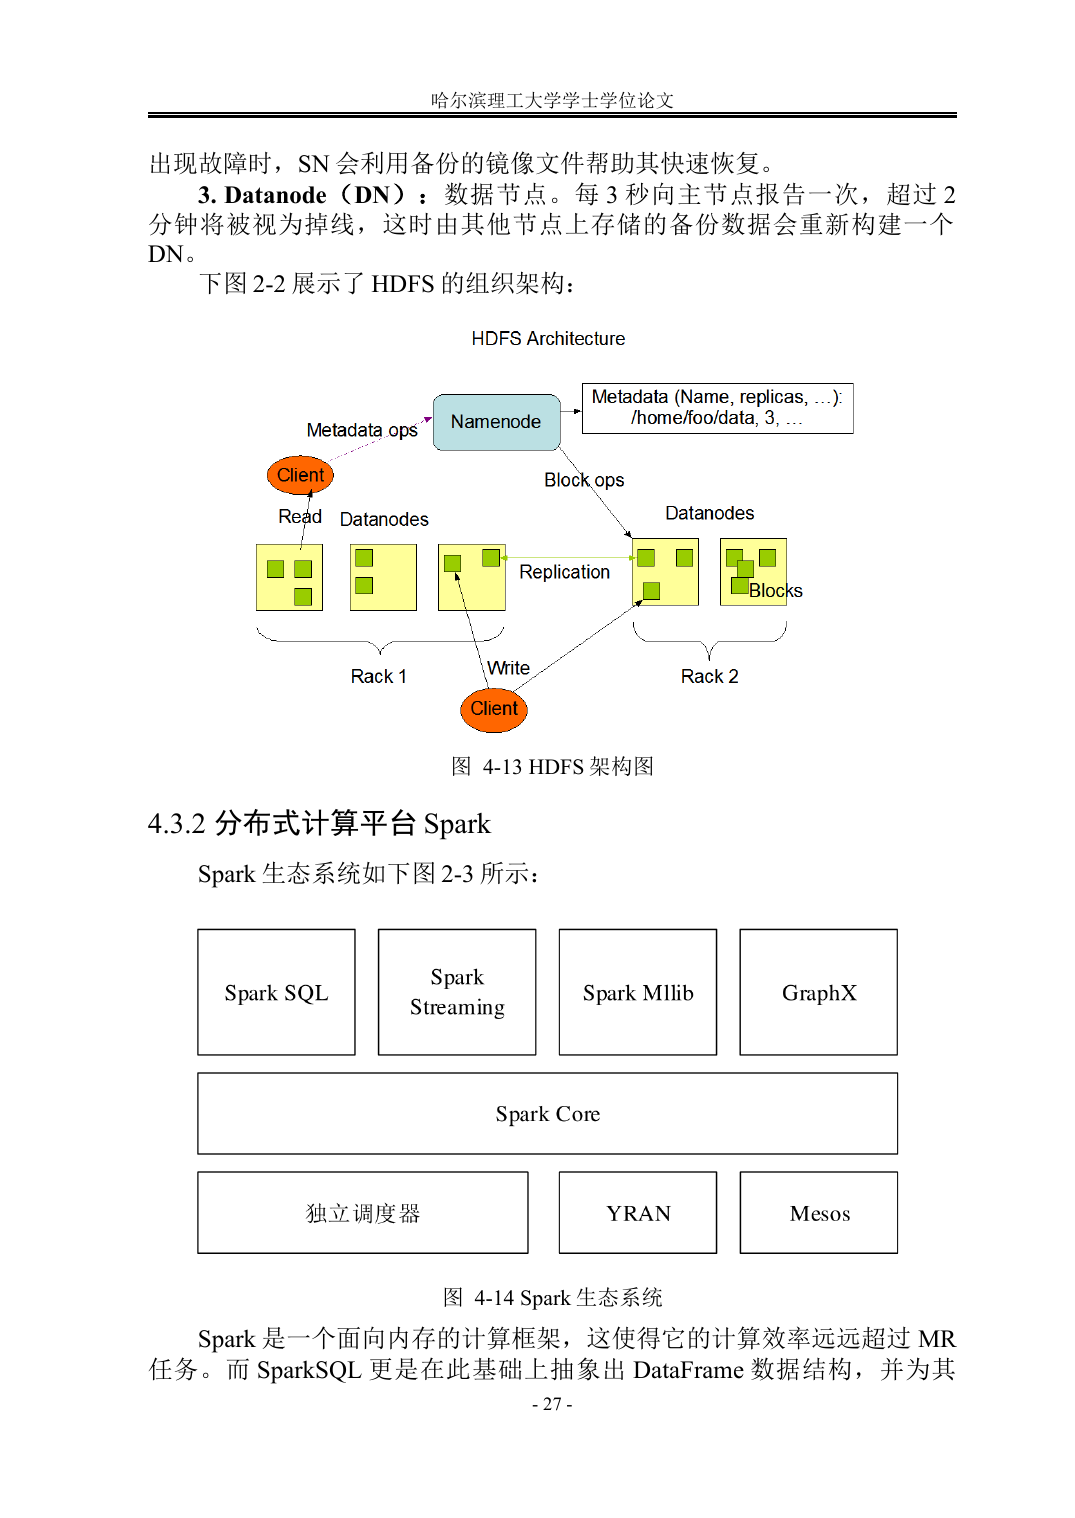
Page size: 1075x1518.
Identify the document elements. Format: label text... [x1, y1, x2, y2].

subtitle 分布式计算平台Spark [148, 804, 957, 839]
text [148, 148, 957, 178]
picture [170, 912, 934, 1271]
text 3. Datanode（DN）：数据节点。每3秒向主节点报告一次，超过2分钟将被视为掉线，这时由其他节点上存储的备份数据会重新构建一个DN。 [148, 178, 957, 267]
text Spark生态系统如下图2-3所示： [148, 857, 957, 887]
picture [250, 322, 854, 740]
text 下图2-2展示了HDFS的组织架构： [148, 267, 957, 298]
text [148, 1323, 957, 1383]
